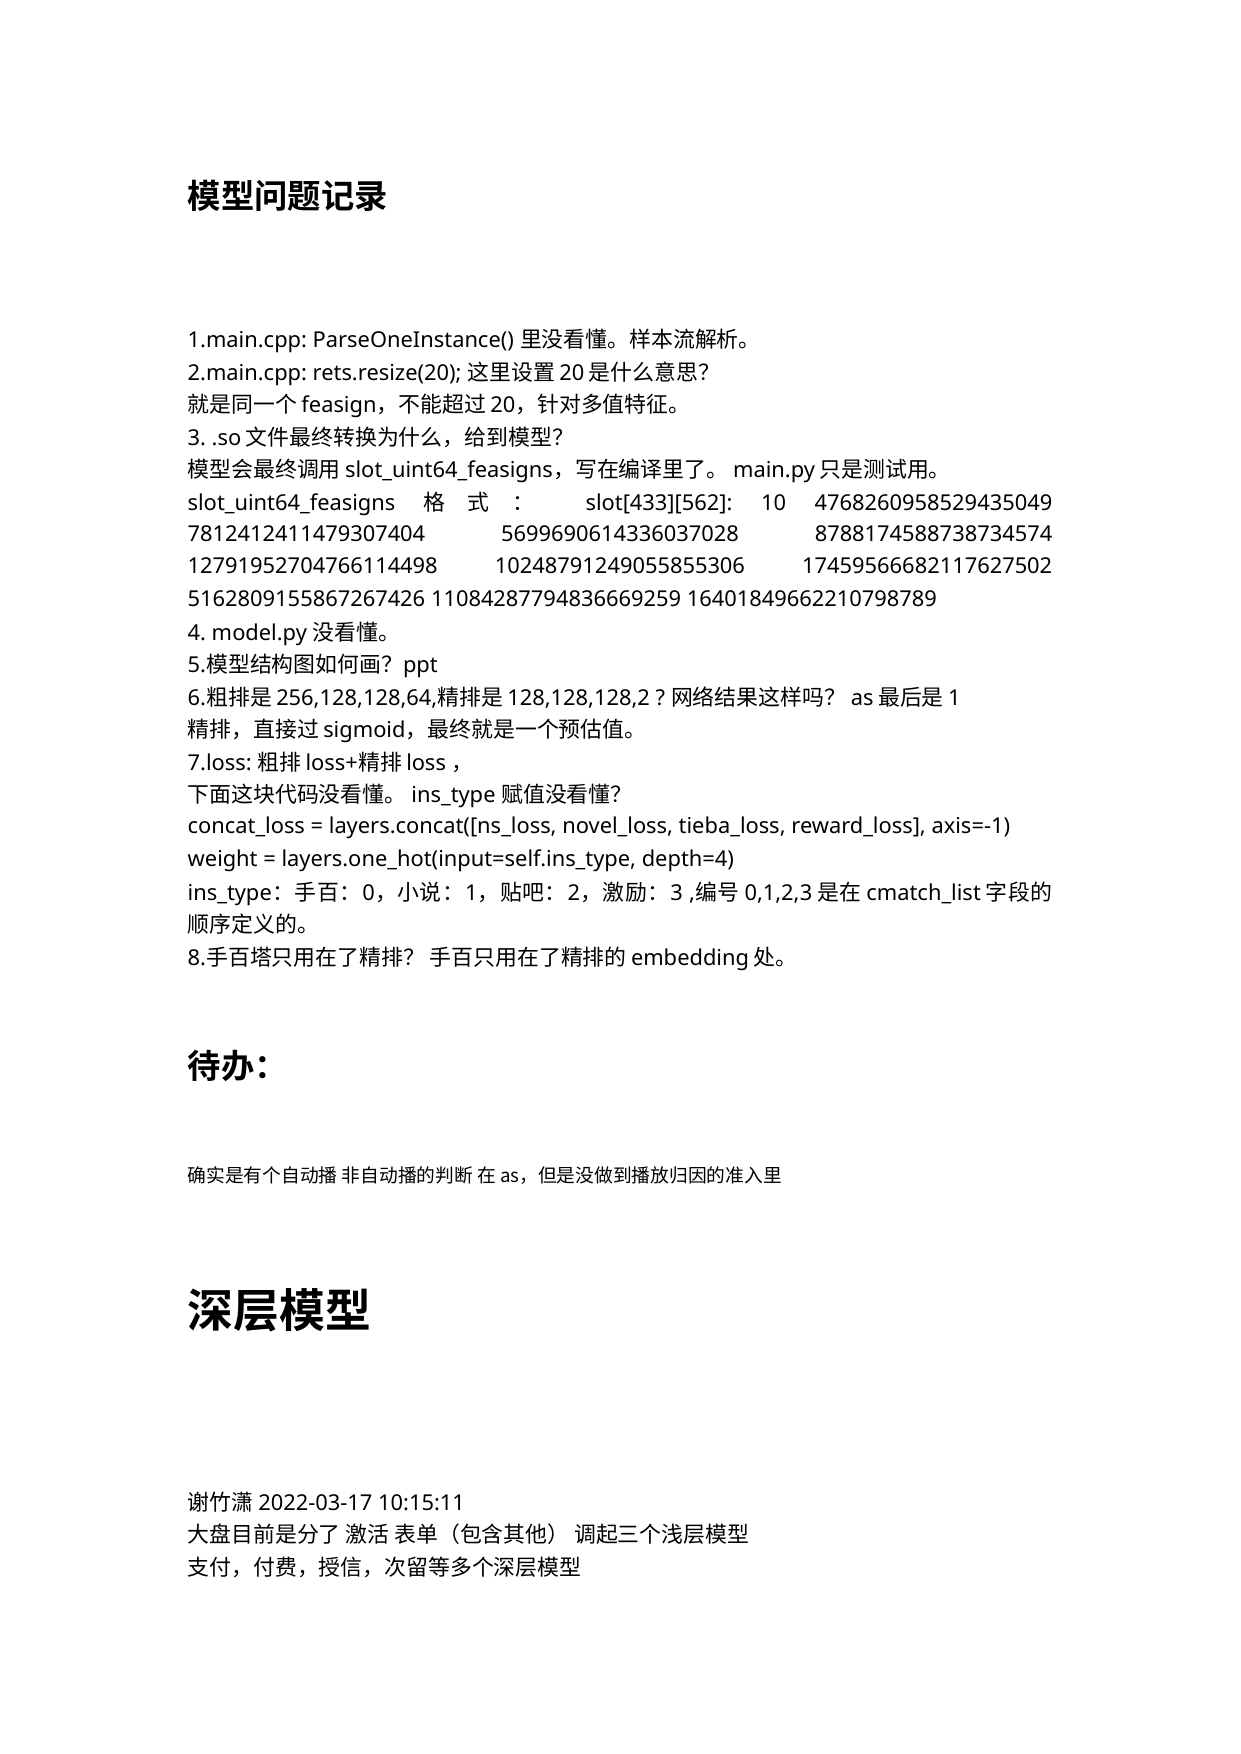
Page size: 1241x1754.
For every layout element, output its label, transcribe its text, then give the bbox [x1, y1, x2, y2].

text 谢竹潇 2022-03-17 10:15:11 [187, 1484, 1053, 1517]
text 2.main.cpp: rets.resize(20); 这里设置20是什么意思？ [187, 354, 1053, 387]
subtitle 待办： [187, 1031, 1053, 1096]
text 6.粗排是256,128,128,64,精排是128,128,128,2 ? 网络结果这样吗？ as最后是1 [187, 679, 1053, 712]
subtitle 深层模型 [187, 1259, 1053, 1356]
text 3. .so文件最终转换为什么，给到模型？ [187, 419, 1053, 452]
text 模型会最终调用slot_uint64_feasigns，写在编译里了。 main.py只是测试用。 [187, 452, 1053, 484]
text 支付，付费，授信，次留等多个深层模型 [187, 1549, 1053, 1582]
text 就是同一个feasign，不能超过20，针对多值特征。 [187, 387, 1053, 419]
text 5.模型结构图如何画？ppt [187, 647, 1053, 679]
subtitle 模型问题记录 [187, 162, 1053, 227]
text 4. model.py 没看懂。 [187, 614, 1053, 647]
text 8.手百塔只用在了精排？ 手百只用在了精排的embedding处。 [187, 939, 1053, 972]
text 下面这块代码没看懂。 ins_type 赋值没看懂？ [187, 777, 1053, 809]
text 1.main.cpp: ParseOneInstance() 里没看懂。样本流解析。 [187, 322, 1053, 354]
text 大盘目前是分了 激活 表单（包含其他） 调起三个浅层模型 [187, 1517, 1053, 1549]
text concat_loss = layers.concat([ns_loss, novel_loss, tieba_loss, reward_loss], axis=-1) [187, 809, 1053, 842]
text 7.loss: 粗排loss+精排loss ， [187, 744, 1053, 777]
text 确实是有个自动播 非自动播的判断 在as，但是没做到播放归因的准入里 [187, 1158, 1053, 1191]
text weight = layers.one_hot(input=self.ins_type, depth=4) [187, 842, 1053, 874]
text 精排，直接过sigmoid，最终就是一个预估值。 [187, 712, 1053, 744]
text slot_uint64_feasigns格式： slot[433][562]: 10 4768260958529435049 7812412411479307404 5699690614336037028 8788174588738734574 12791952704766114498 10248791249055855306 17459566682117627502 5162809155867267426 11084287794836669259 16401849662210798789 [187, 484, 1053, 614]
text ins_type：手百：0，小说：1，贴吧：2，激励：3 ,编号0,1,2,3是在cmatch_list字段的顺序定义的。 [187, 874, 1053, 939]
